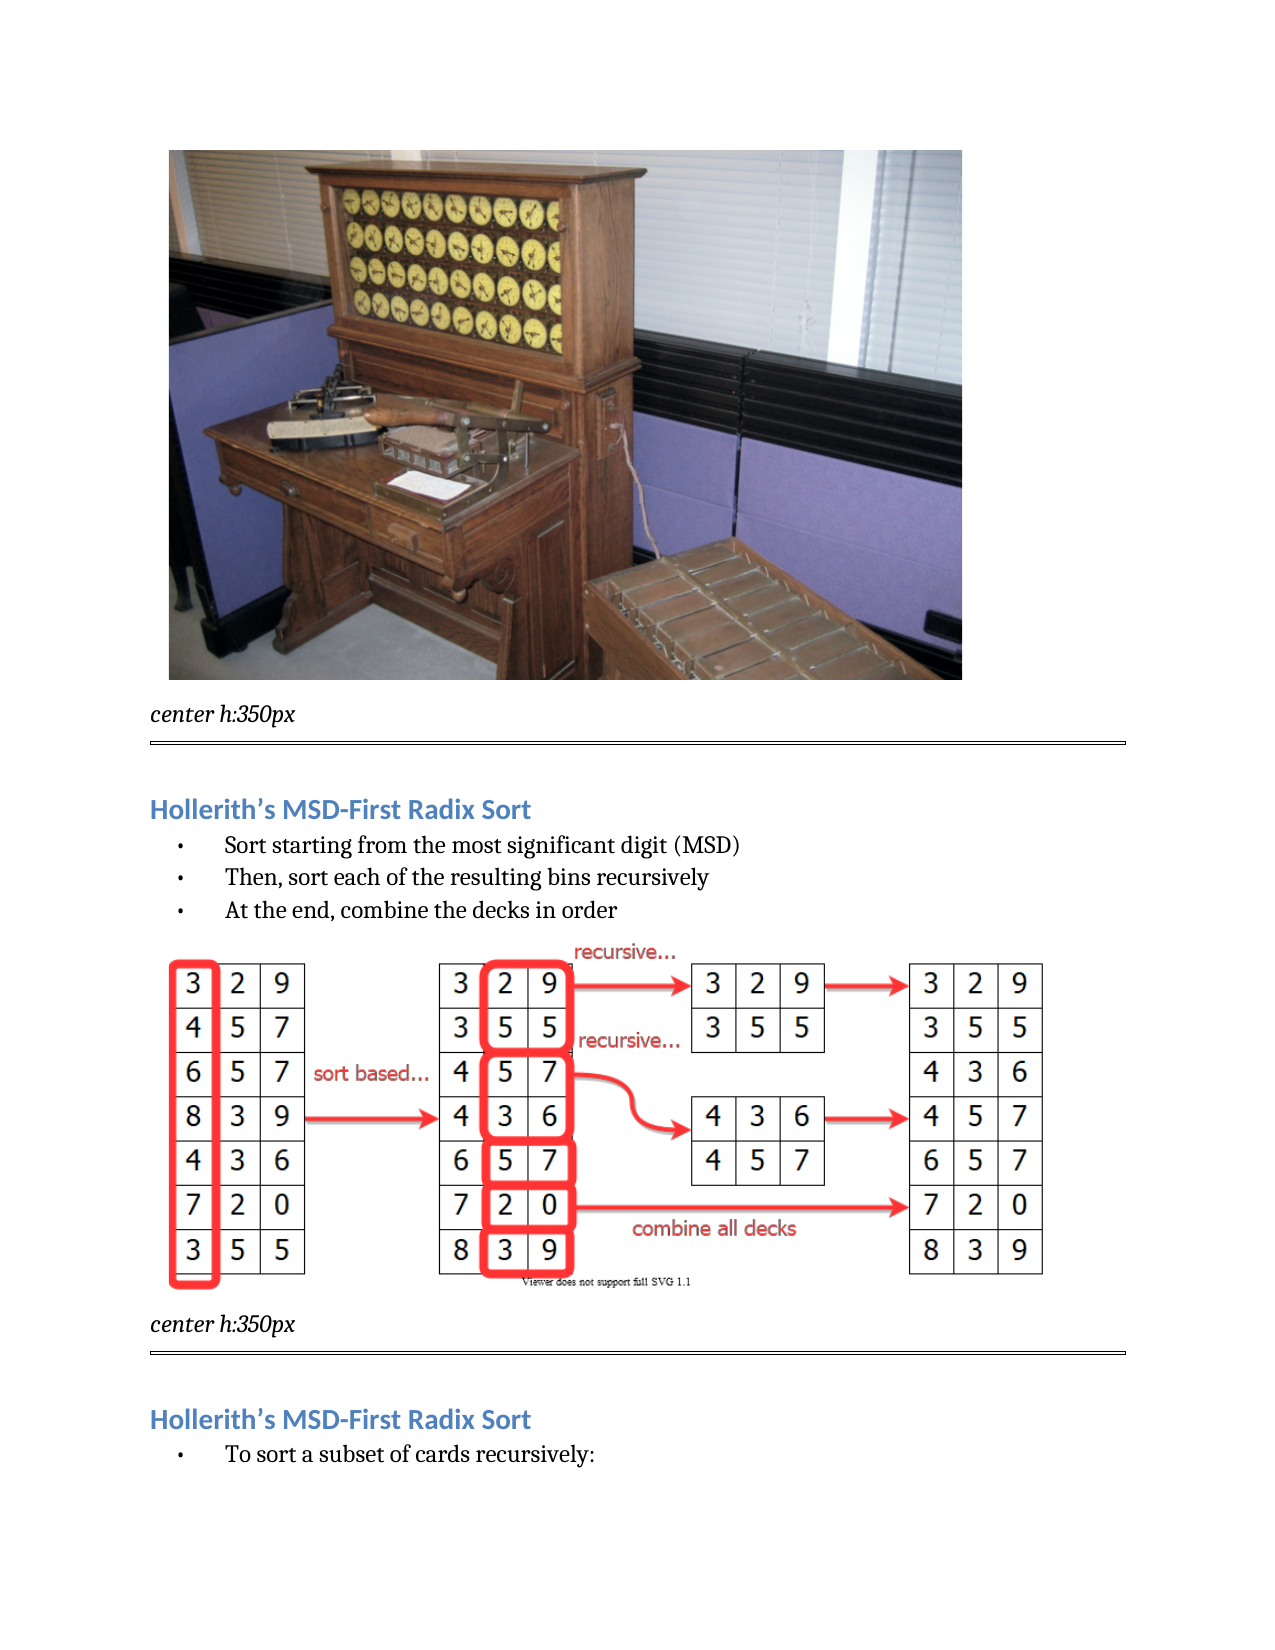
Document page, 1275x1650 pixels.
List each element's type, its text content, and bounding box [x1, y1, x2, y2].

text center h:350px [150, 1310, 1125, 1339]
list Then, sort each of the resulting bins recursively [175, 863, 1125, 892]
picture [168, 150, 963, 680]
text center h:350px [150, 700, 1125, 729]
subtitle Hollerith’s MSD-First Radix Sort [150, 1401, 1125, 1437]
list At the end, combine the decks in order [175, 896, 1125, 924]
subtitle Hollerith’s MSD-First Radix Sort [150, 791, 1125, 827]
list To sort a subset of cards recursively: [175, 1440, 1125, 1469]
list Sort starting from the most significant digit (MSD) [175, 831, 1125, 859]
picture [168, 928, 1044, 1290]
